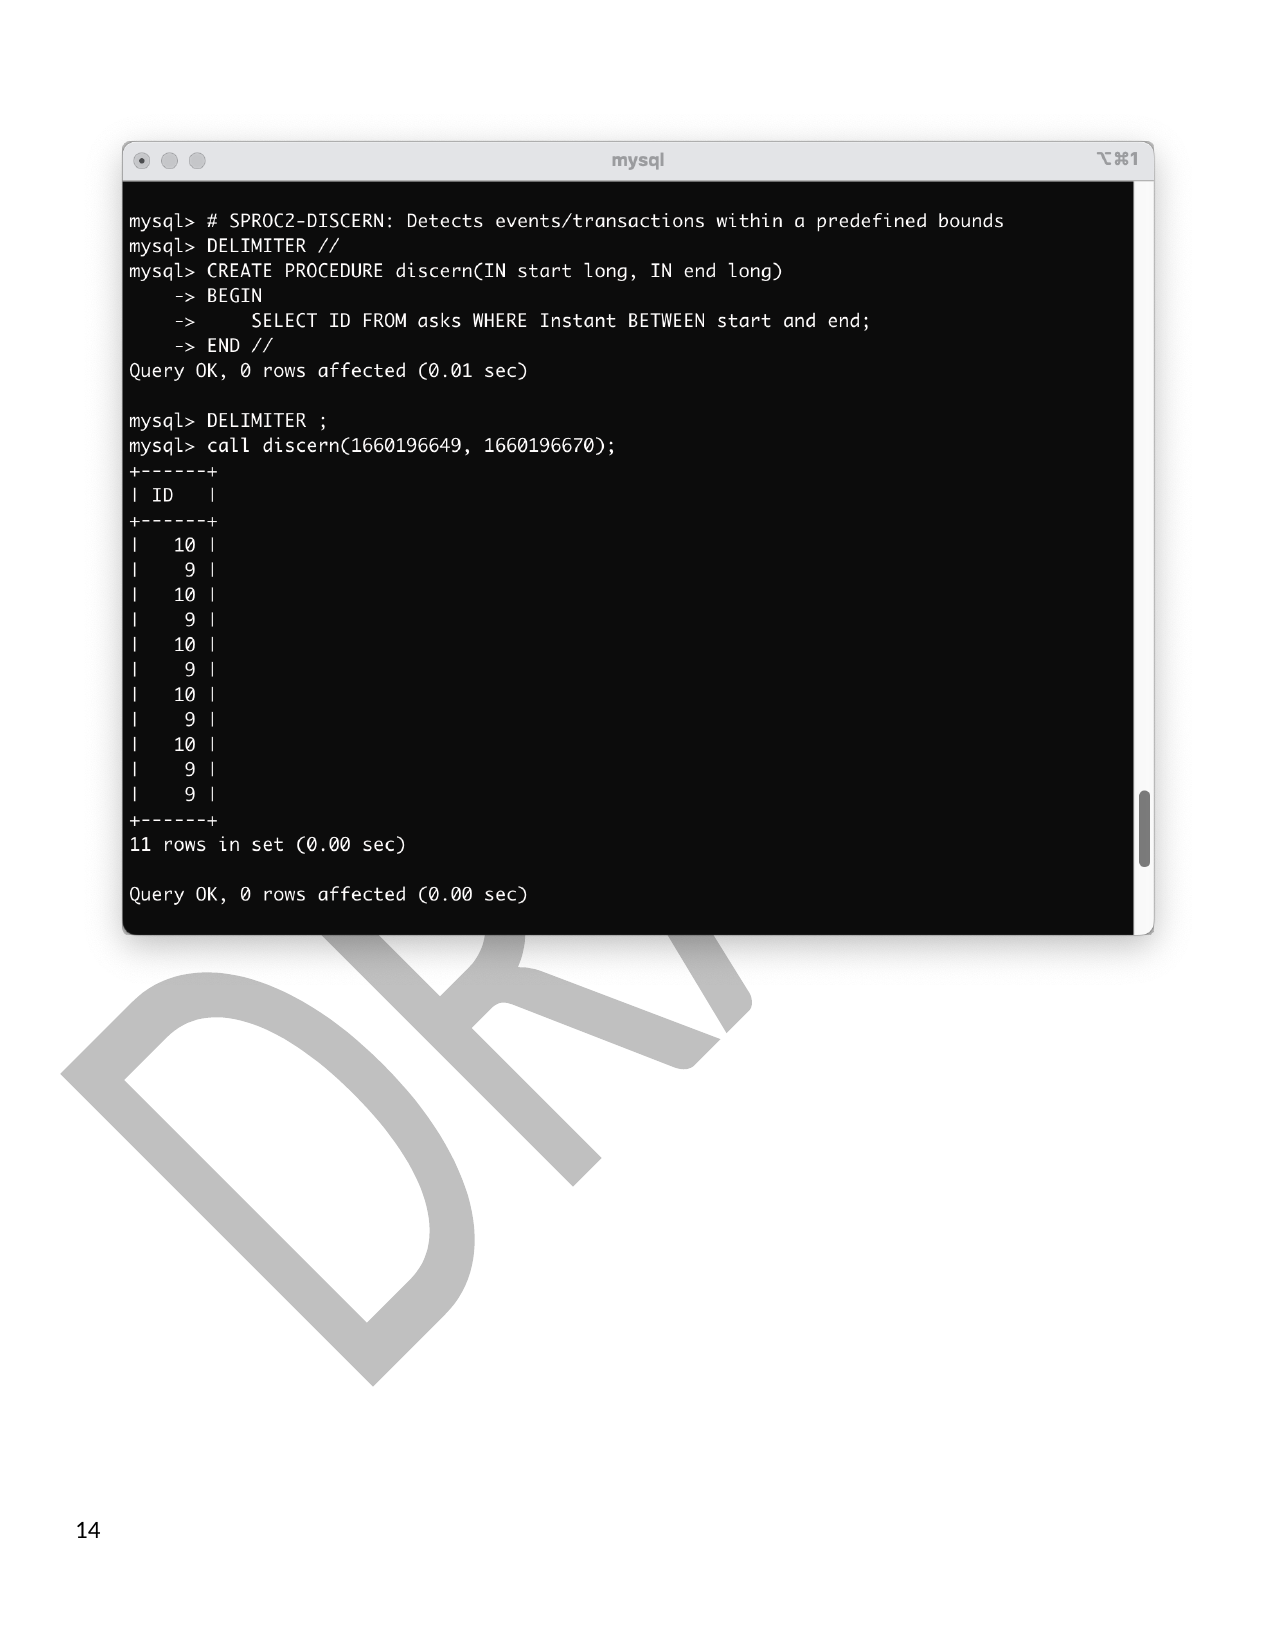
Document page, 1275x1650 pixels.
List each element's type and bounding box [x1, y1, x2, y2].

picture [75, 105, 1200, 993]
